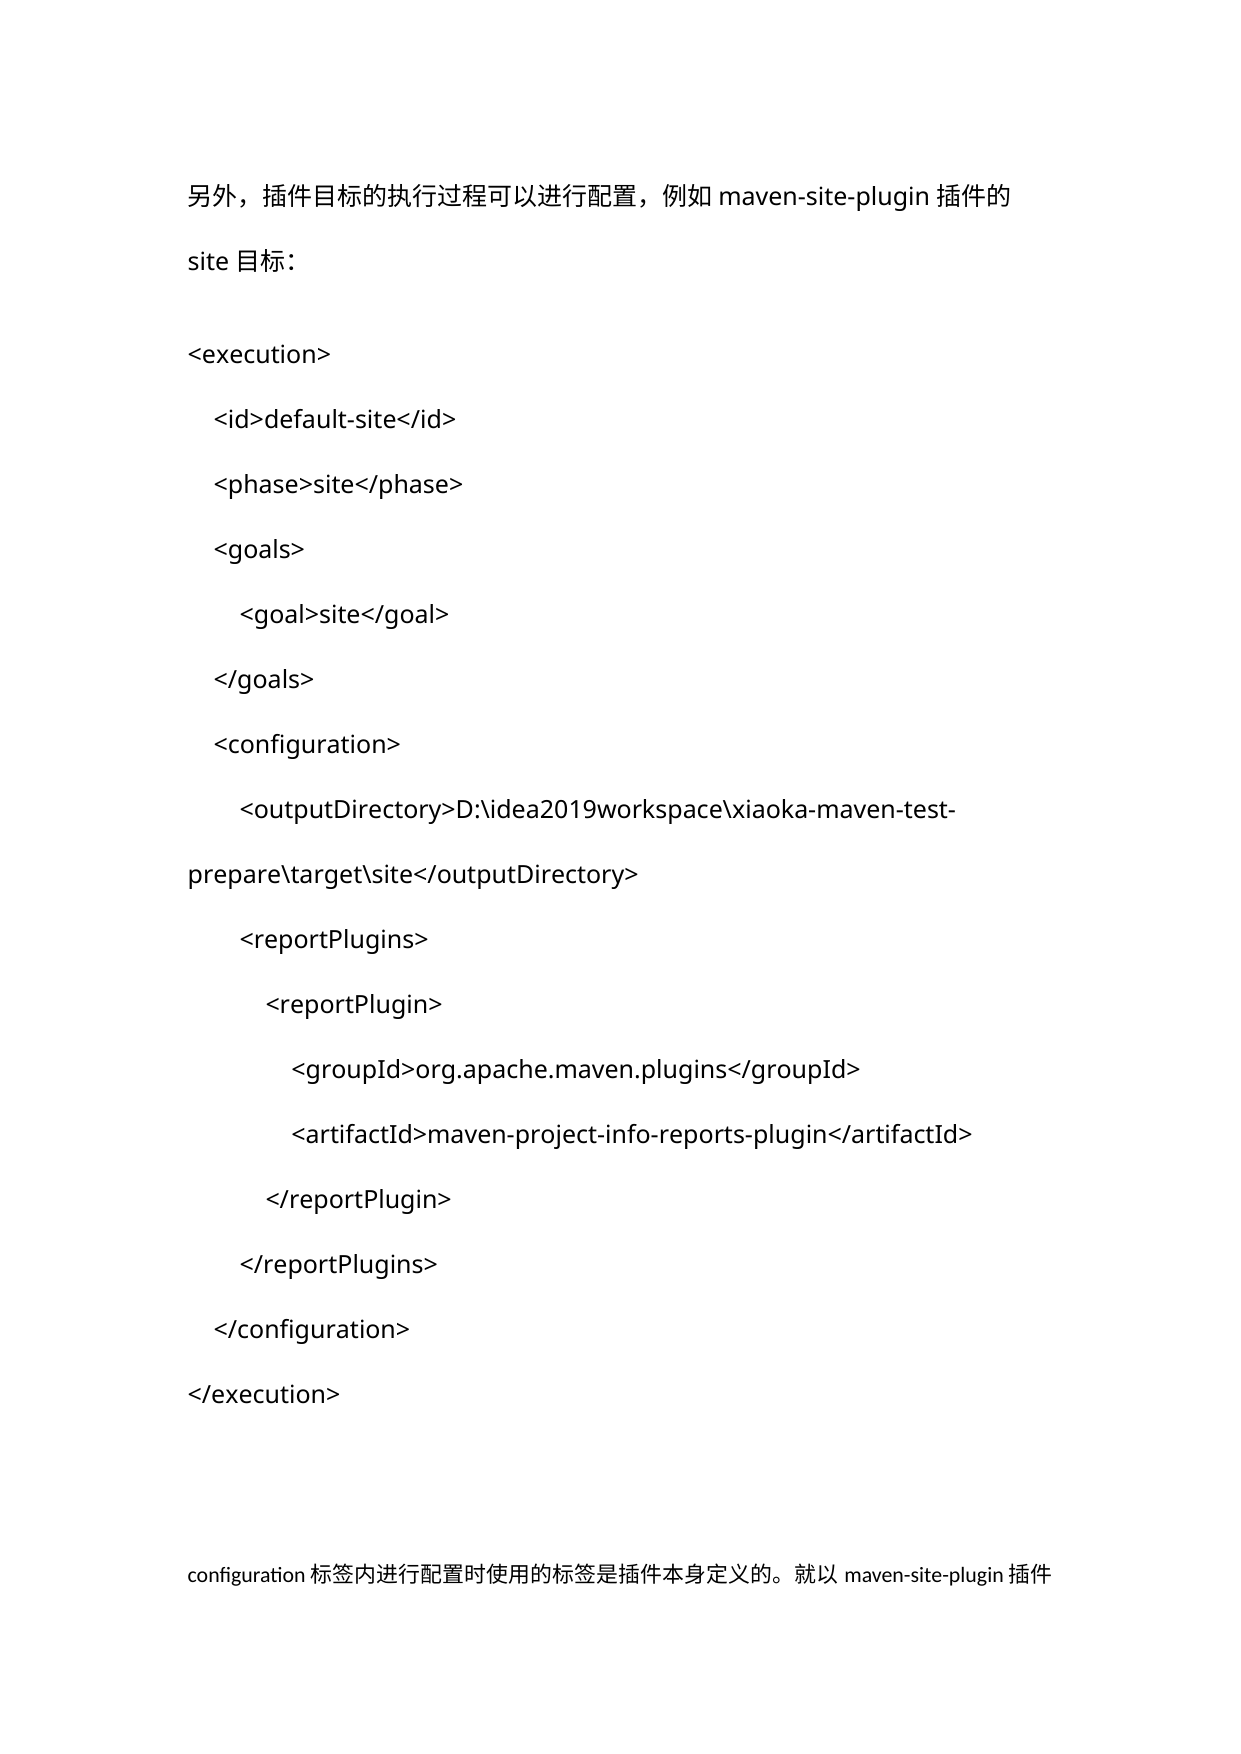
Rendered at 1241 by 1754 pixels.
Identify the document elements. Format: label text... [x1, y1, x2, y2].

text </goals> [187, 646, 1053, 711]
text <phase>site</phase> [187, 451, 1053, 516]
text </reportPlugins> [187, 1231, 1053, 1296]
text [187, 1556, 1053, 1589]
text <artifactId>maven-project-info-reports-plugin</artifactId> [187, 1101, 1053, 1166]
text <goal>site</goal> [187, 581, 1053, 646]
text <goals> [187, 516, 1053, 581]
text <outputDirectory>D:\idea2019workspace\xiaoka-maven-test-prepare\target\site</outputDirectory> [187, 776, 1053, 906]
text <groupId>org.apache.maven.plugins</groupId> [187, 1036, 1053, 1101]
text <id>default-site</id> [187, 386, 1053, 451]
text <execution> [187, 321, 1053, 386]
text </reportPlugin> [187, 1166, 1053, 1231]
text <reportPlugins> [187, 906, 1053, 971]
text </execution> [187, 1361, 1053, 1426]
text </configuration> [187, 1296, 1053, 1361]
text <reportPlugin> [187, 971, 1053, 1036]
text 另外，插件目标的执行过程可以进行配置，例如 maven-site-plugin 插件的 site 目标： [187, 162, 1053, 292]
text <configuration> [187, 711, 1053, 776]
